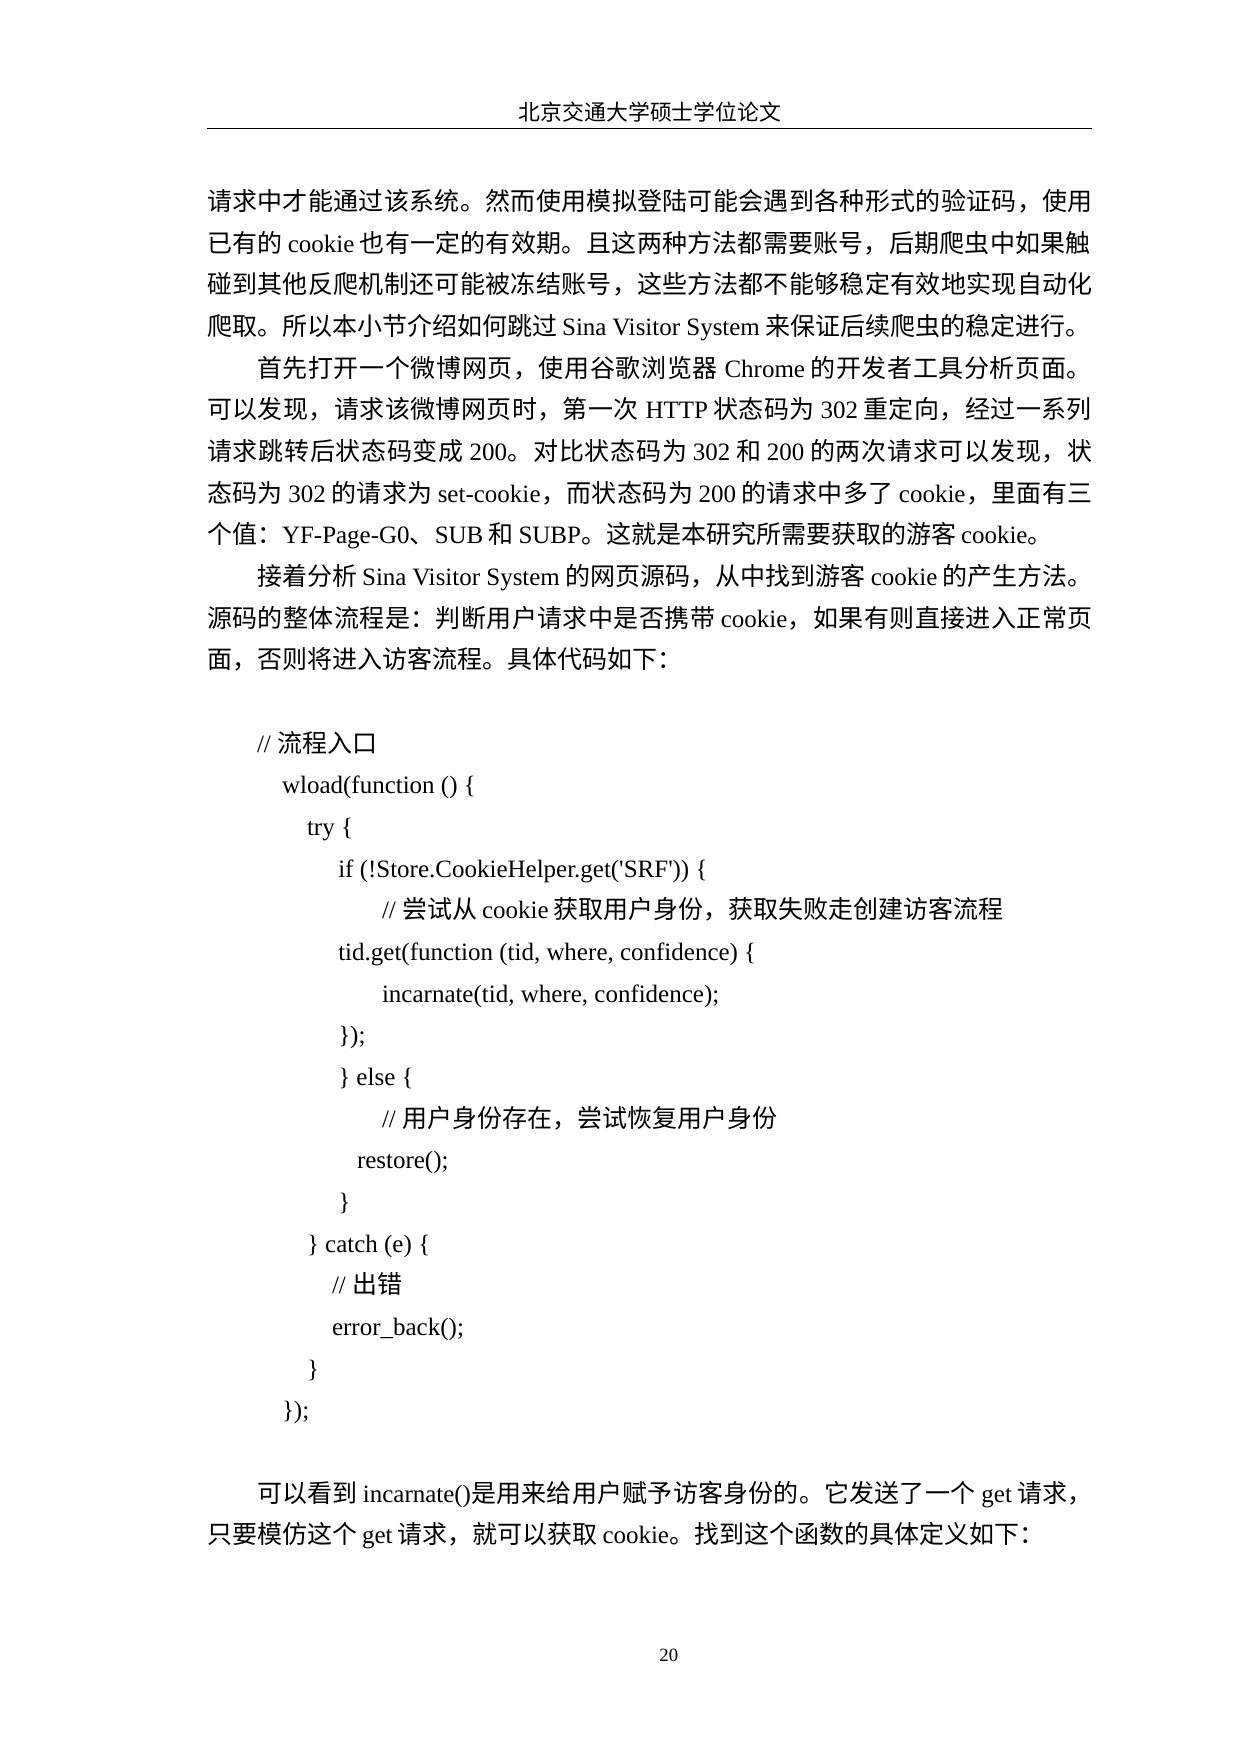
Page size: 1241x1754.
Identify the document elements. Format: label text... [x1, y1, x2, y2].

text 接着分析Sina Visitor System的网页源码，从中找到游客cookie的产生方法。源码的整体流程是：判断用户请求中是否携带cookie，如果有则直接进入正常页面，否则将进入访客流程。具体代码如下： [207, 552, 1092, 677]
text wload(function () { [207, 761, 1092, 802]
text 首先打开一个微博网页，使用谷歌浏览器Chrome的开发者工具分析页面。可以发现，请求该微博网页时，第一次HTTP状态码为302重定向，经过一系列请求跳转后状态码变成200。对比状态码为302和200的两次请求可以发现，状态码为302的请求为set-cookie，而状态码为200的请求中多了cookie，里面有三个值：YF-Page-G0、SUB和SUBP。这就是本研究所需要获取的游客cookie。 [207, 344, 1092, 552]
text // 出错 [207, 1261, 1092, 1302]
text } catch (e) { [207, 1219, 1092, 1261]
text try { [207, 802, 1092, 844]
text 可以看到incarnate()是用来给用户赋予访客身份的。它发送了一个get请求，只要模仿这个get请求，就可以获取cookie。找到这个函数的具体定义如下： [207, 1469, 1092, 1552]
text } [207, 1177, 1092, 1219]
text // 用户身份存在，尝试恢复用户身份 [207, 1094, 1092, 1136]
text }); [207, 1386, 1092, 1427]
text if (!Store.CookieHelper.get('SRF')) { [207, 844, 1092, 886]
text tid.get(function (tid, where, confidence) { [207, 927, 1092, 969]
text }); [207, 1011, 1092, 1052]
text } else { [207, 1052, 1092, 1094]
text restore(); [207, 1136, 1092, 1177]
text // 流程入口 [207, 719, 1092, 761]
text error_back(); [207, 1302, 1092, 1344]
text } [207, 1344, 1092, 1386]
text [207, 177, 1092, 344]
text // 尝试从cookie获取用户身份，获取失败走创建访客流程 [207, 886, 1092, 927]
text incarnate(tid, where, confidence); [207, 969, 1092, 1011]
